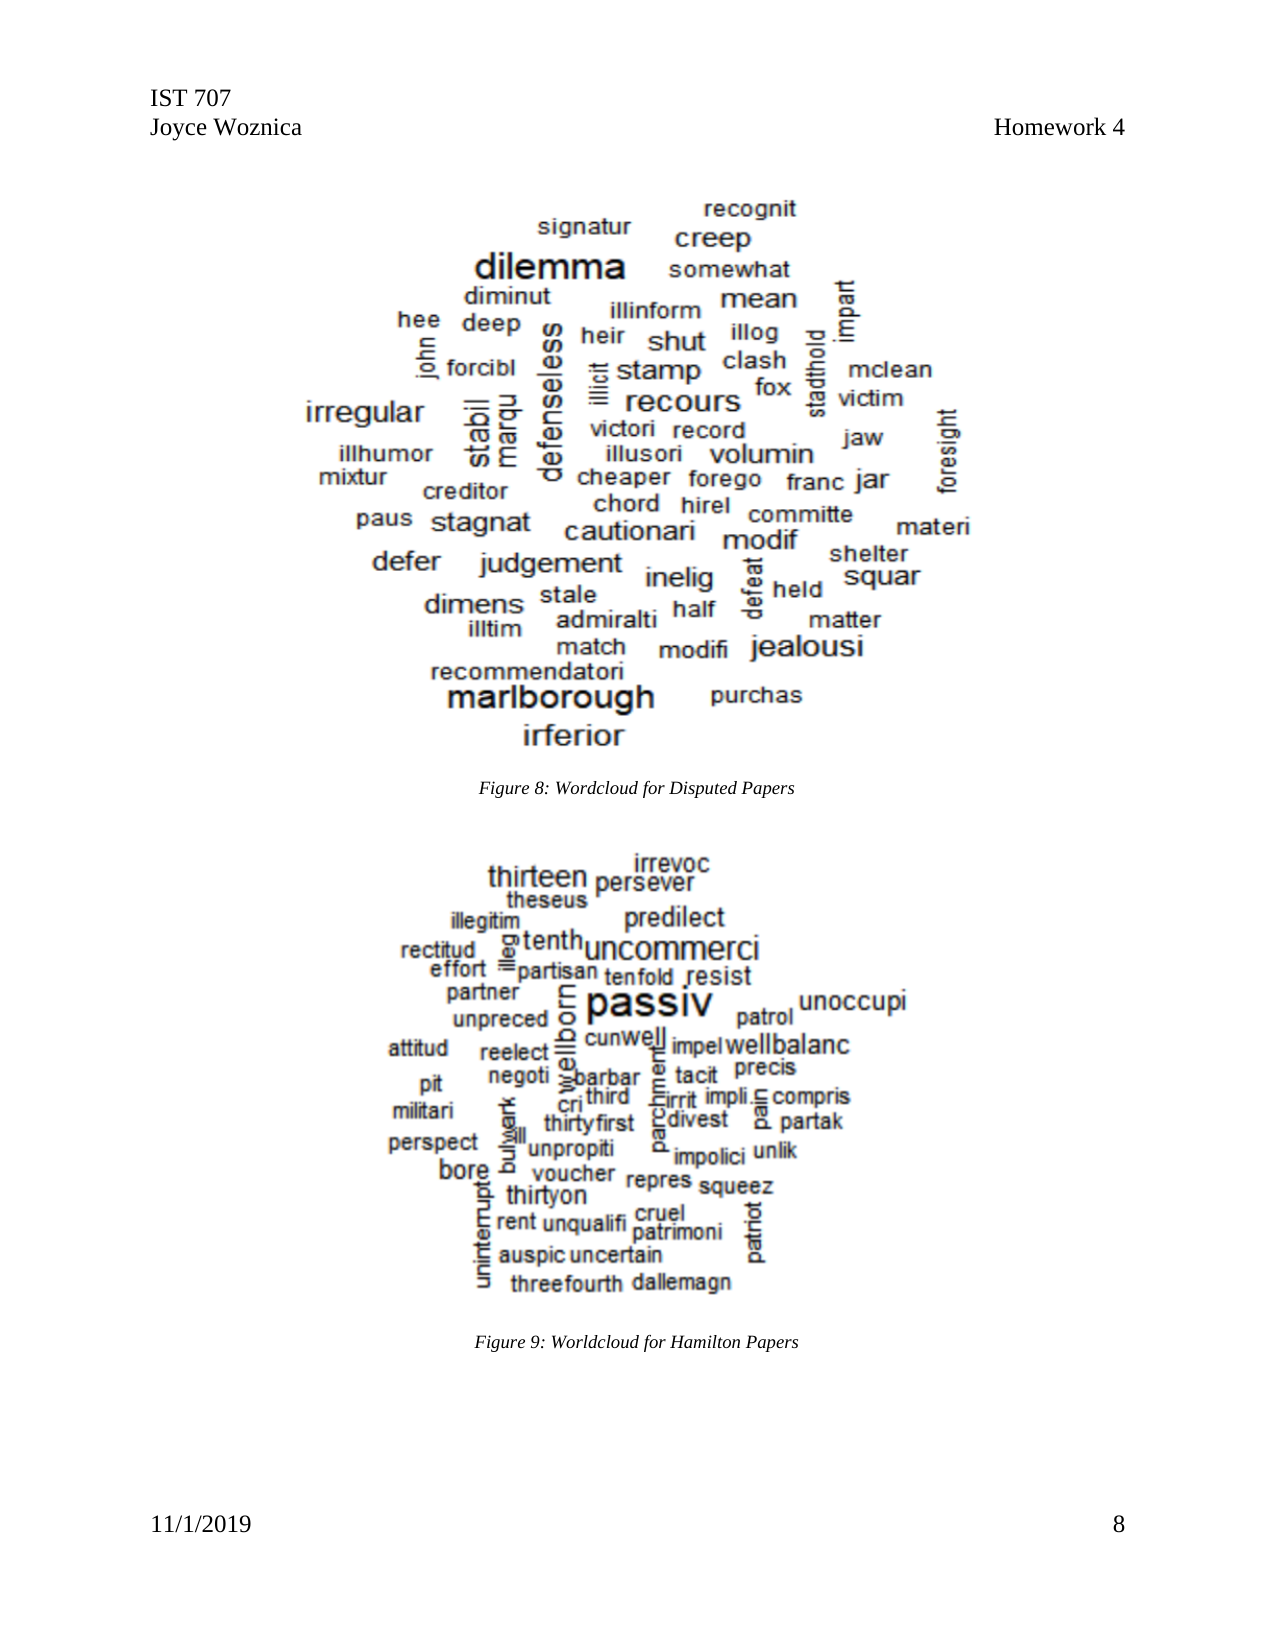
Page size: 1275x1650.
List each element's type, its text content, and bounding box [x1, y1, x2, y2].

text Figure 9: Worldcloud for Hamilton Papers [150, 1331, 1125, 1352]
text Figure 8: Wordcloud for Disputed Papers [150, 777, 1125, 798]
picture [245, 172, 1030, 767]
picture [318, 819, 957, 1321]
